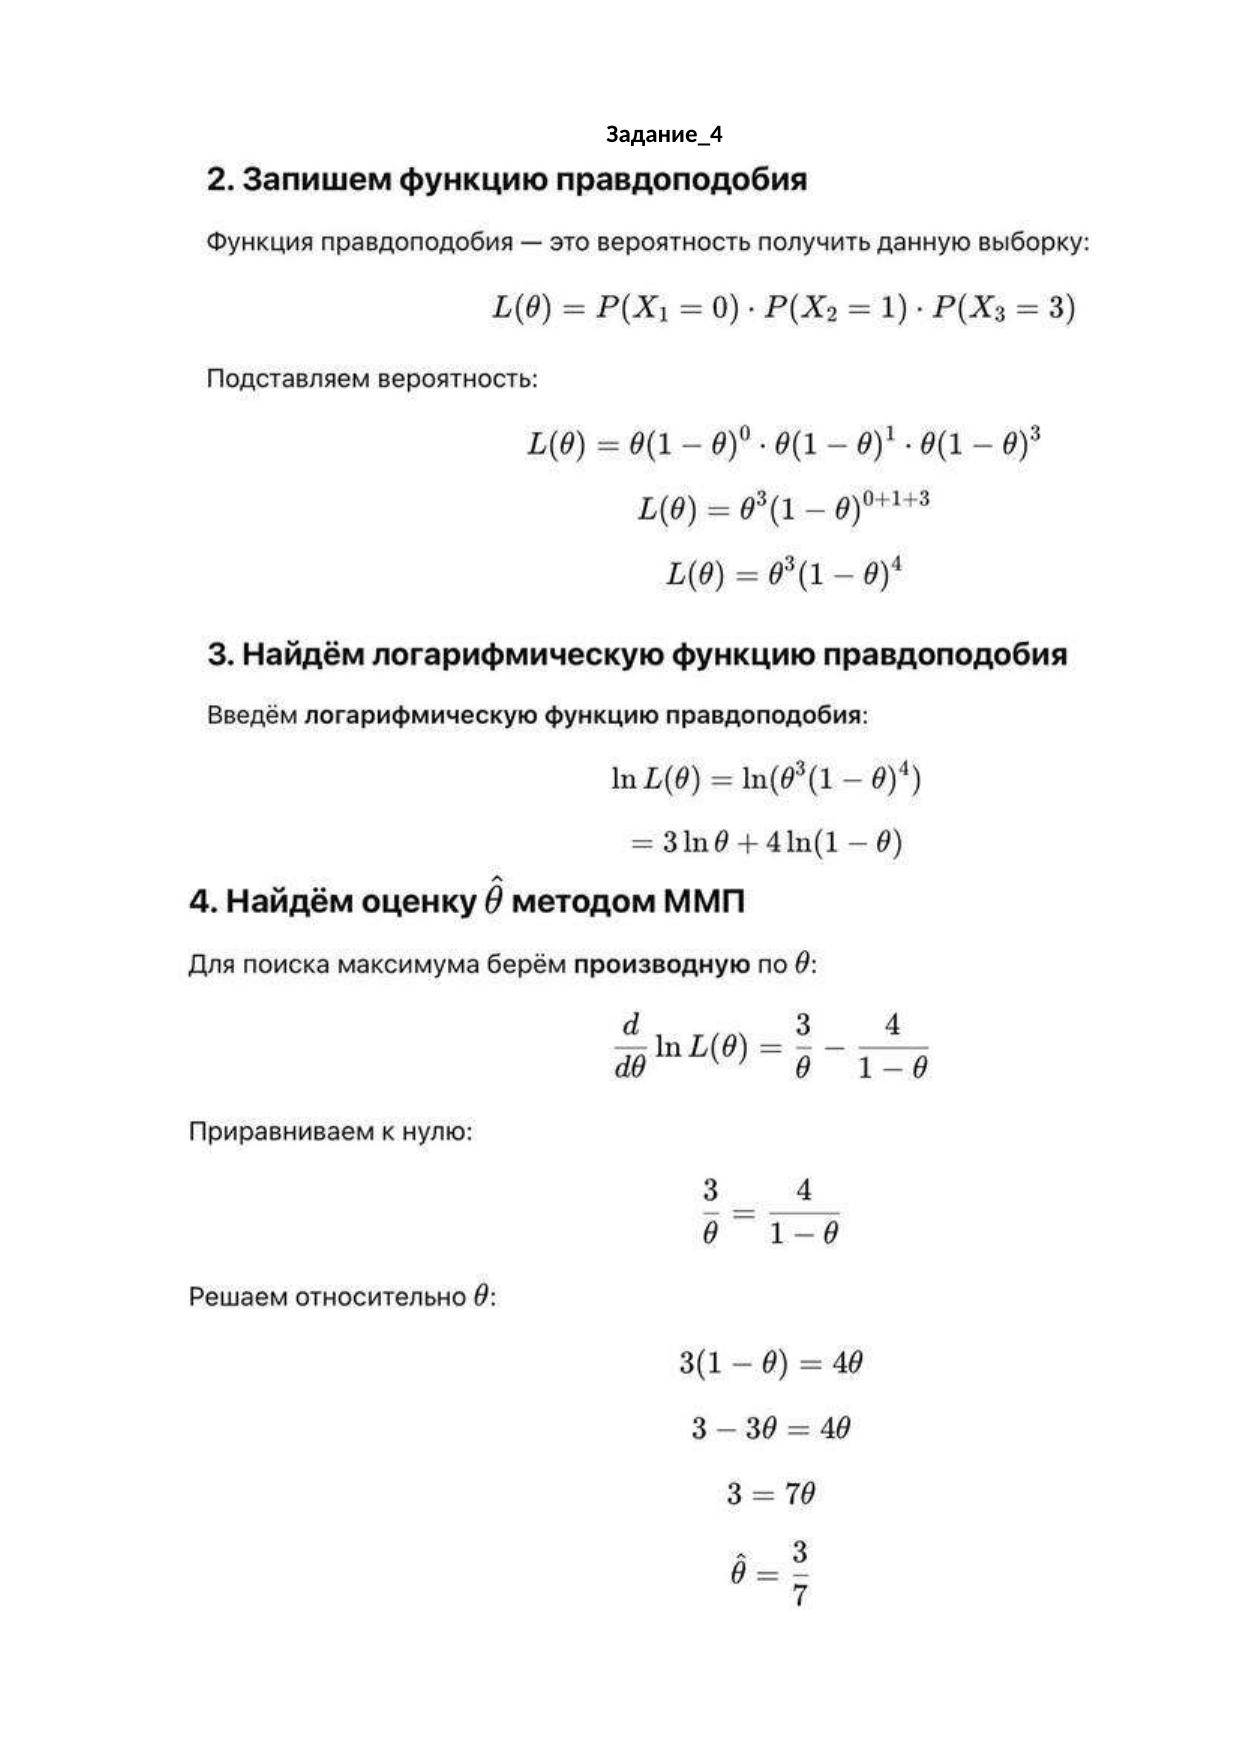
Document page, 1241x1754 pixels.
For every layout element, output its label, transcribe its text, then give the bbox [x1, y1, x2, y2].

picture [177, 148, 1152, 1617]
text Задание_4 [177, 118, 1152, 148]
